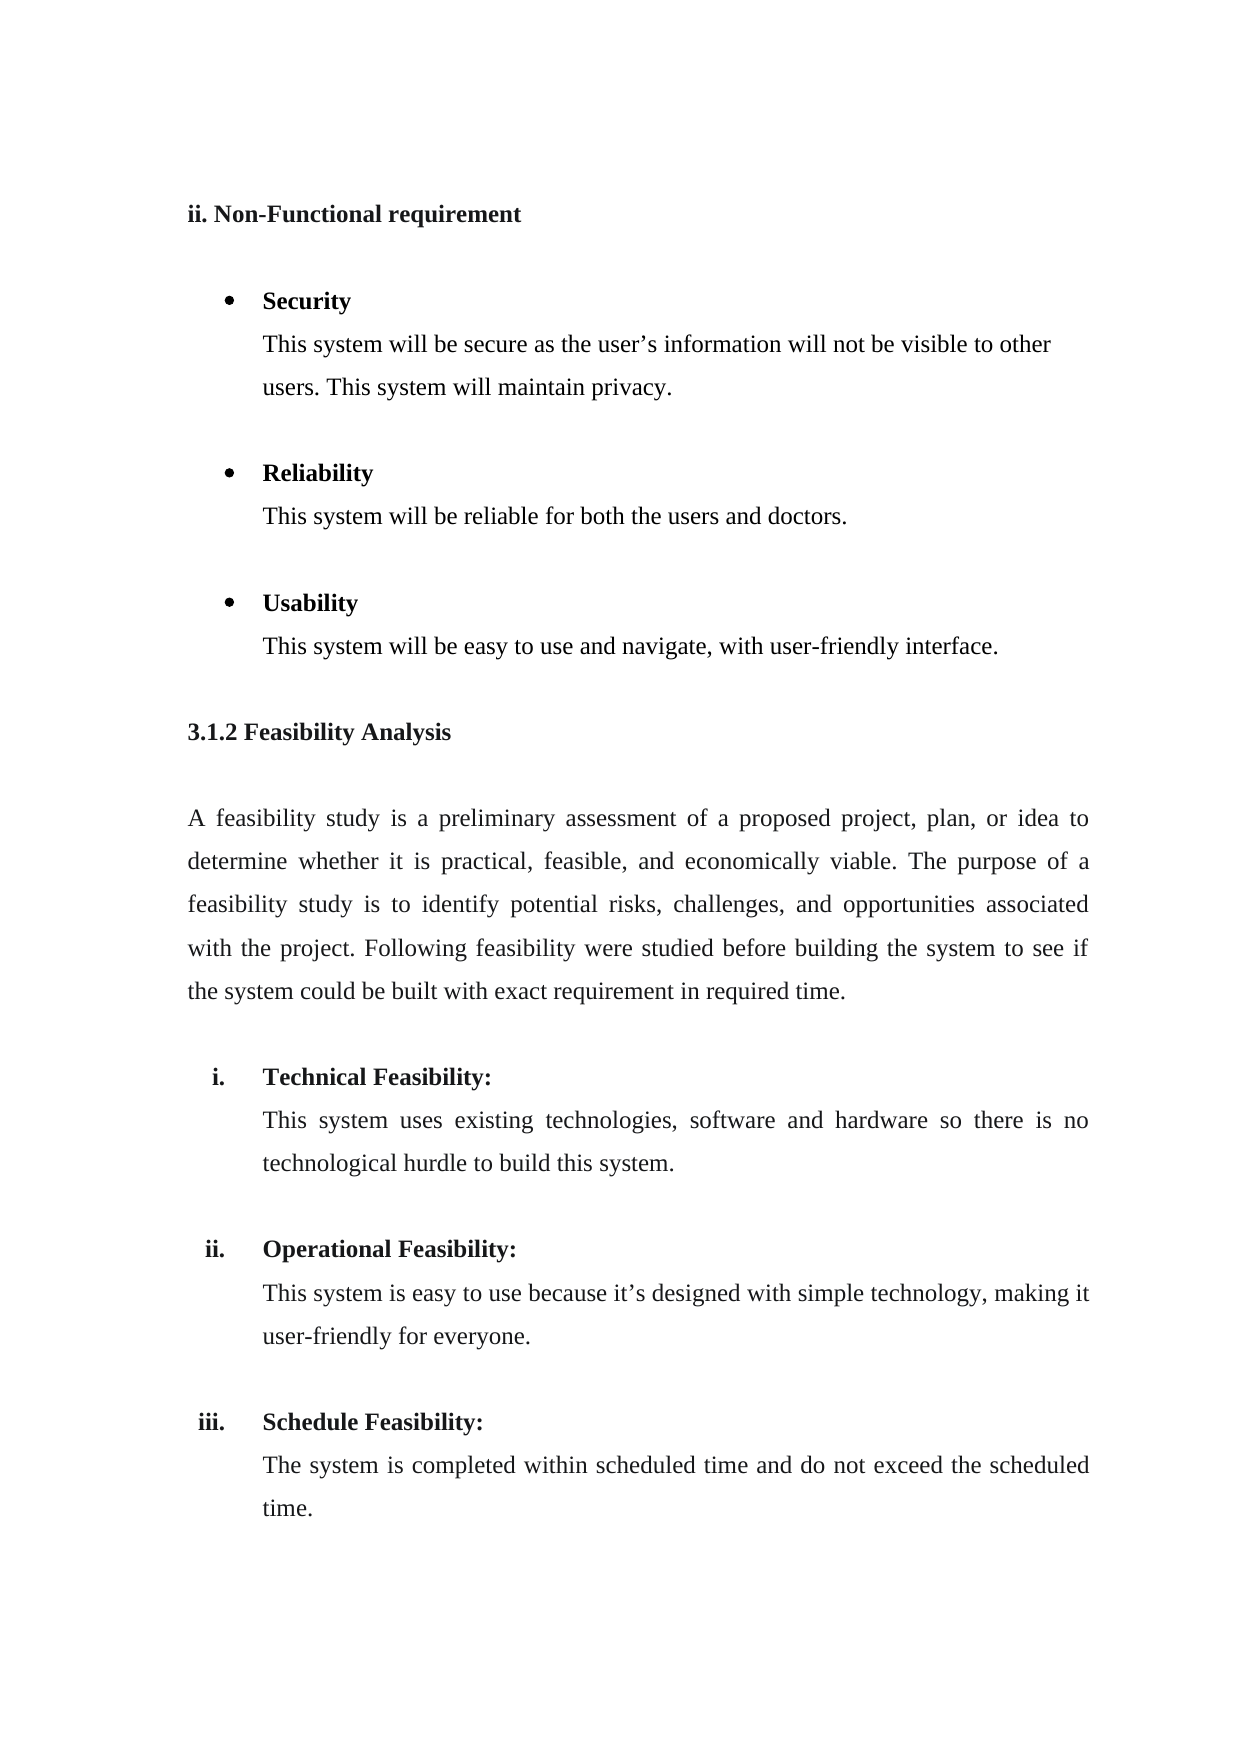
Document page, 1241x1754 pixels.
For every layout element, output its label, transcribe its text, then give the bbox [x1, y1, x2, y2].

list This system will be secure as the user’s information will not be visible to other users. This system will maintain privacy. [262, 329, 1090, 401]
list Security [225, 286, 1090, 314]
subtitle 3.1.2 Feasibility Analysis [187, 717, 1090, 746]
list Schedule Feasibility: [225, 1407, 1090, 1436]
text This system is easy to use because it’s designed with simple technology, making it user-friendly for everyone. [262, 1278, 1090, 1349]
list Operational Feasibility: [225, 1234, 1090, 1263]
list This system will be reliable for both the users and doctors. [262, 501, 1090, 530]
text A feasibility study is a preliminary assessment of a proposed project, plan, or idea to determine whether it is practical, feasible, and economically viable. The purpose of a feasibility study is to identify potential risks, challenges, and opportunities associated with the project. Following feasibility were studied before building the system to see if the system could be built with exact requirement in required time. [187, 803, 1090, 1004]
list This system will be easy to use and navigate, with user-friendly interface. [262, 631, 1090, 659]
text ii. Non-Functional requirement [187, 199, 1090, 228]
list Usability [225, 588, 1090, 616]
list Reliability [225, 458, 1090, 487]
text The system is completed within scheduled time and do not exceed the scheduled time. [262, 1450, 1090, 1522]
list Technical Feasibility: [225, 1062, 1090, 1091]
text This system uses existing technologies, software and hardware so there is no technological hurdle to build this system. [262, 1105, 1090, 1177]
